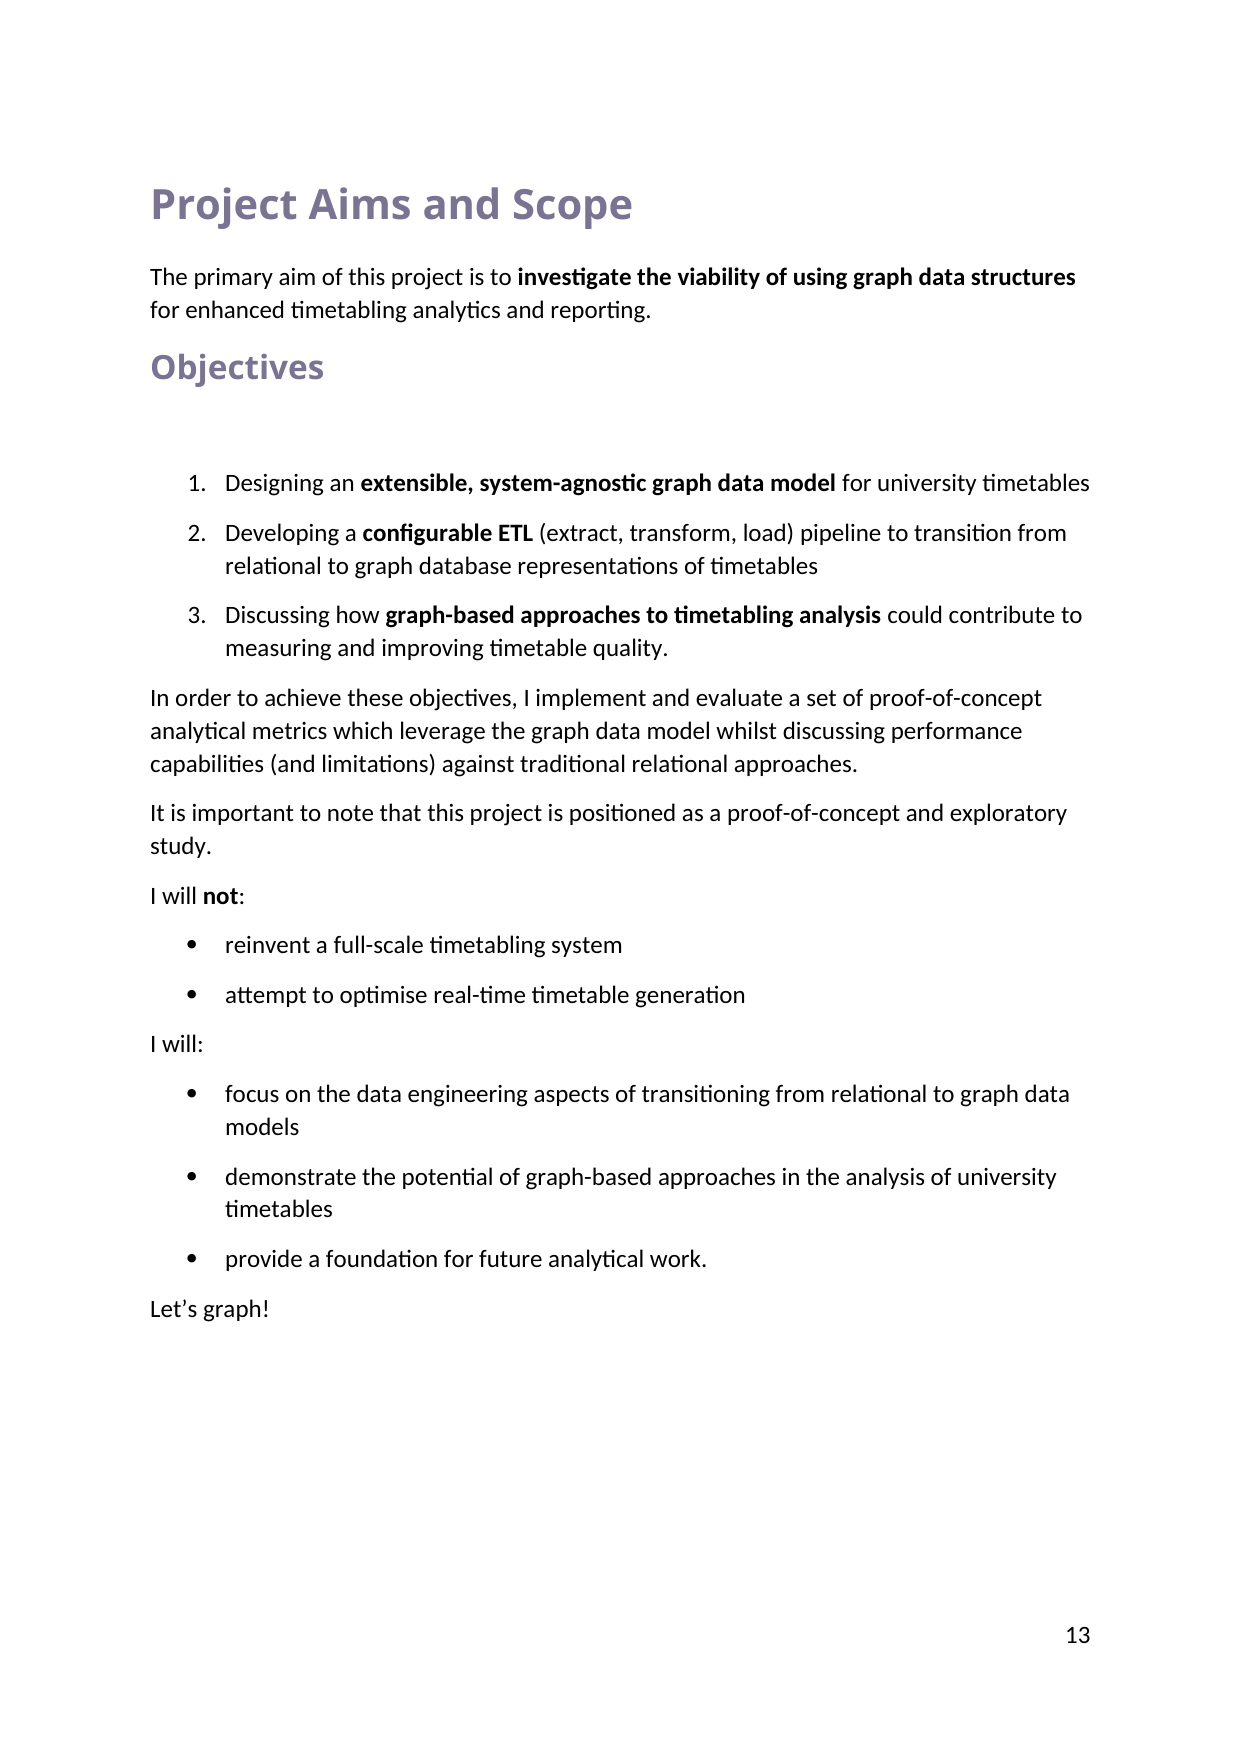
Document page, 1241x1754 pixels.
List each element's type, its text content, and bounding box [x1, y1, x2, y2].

list reinvent a full-scale timetabling system [187, 929, 1090, 960]
list provide a foundation for future analytical work. [187, 1243, 1090, 1274]
list Developing a configurable ETL (extract, transform, load) pipeline to transition from relational to graph database representations of timetables [187, 517, 1090, 580]
text It is important to note that this project is positioned as a proof-of-concept and exploratory study. [150, 797, 1090, 861]
list Designing an extensible, system-agnostic graph data model for university timetables [187, 467, 1090, 498]
subtitle Project Aims and Scope [150, 175, 1090, 232]
list demonstrate the potential of graph-based approaches in the analysis of university timetables [187, 1161, 1090, 1224]
subtitle Objectives [150, 344, 1090, 389]
text I will: [150, 1028, 1090, 1059]
list attempt to optimise real-time timetable generation [187, 979, 1090, 1009]
text I will not: [150, 880, 1090, 910]
text In order to achieve these objectives, I implement and evaluate a set of proof-of-concept analytical metrics which leverage the graph data model whilst discussing performance capabilities (and limitations) against traditional relational approaches. [150, 682, 1090, 778]
text Let’s graph! [150, 1293, 1090, 1323]
list focus on the data engineering aspects of transitioning from relational to graph data models [187, 1078, 1090, 1142]
text The primary aim of this project is to investigate the viability of using graph data structures for enhanced timetabling analytics and reporting. [150, 261, 1090, 325]
list Discussing how graph-based approaches to timetabling analysis could contribute to measuring and improving timetable quality. [187, 599, 1090, 663]
